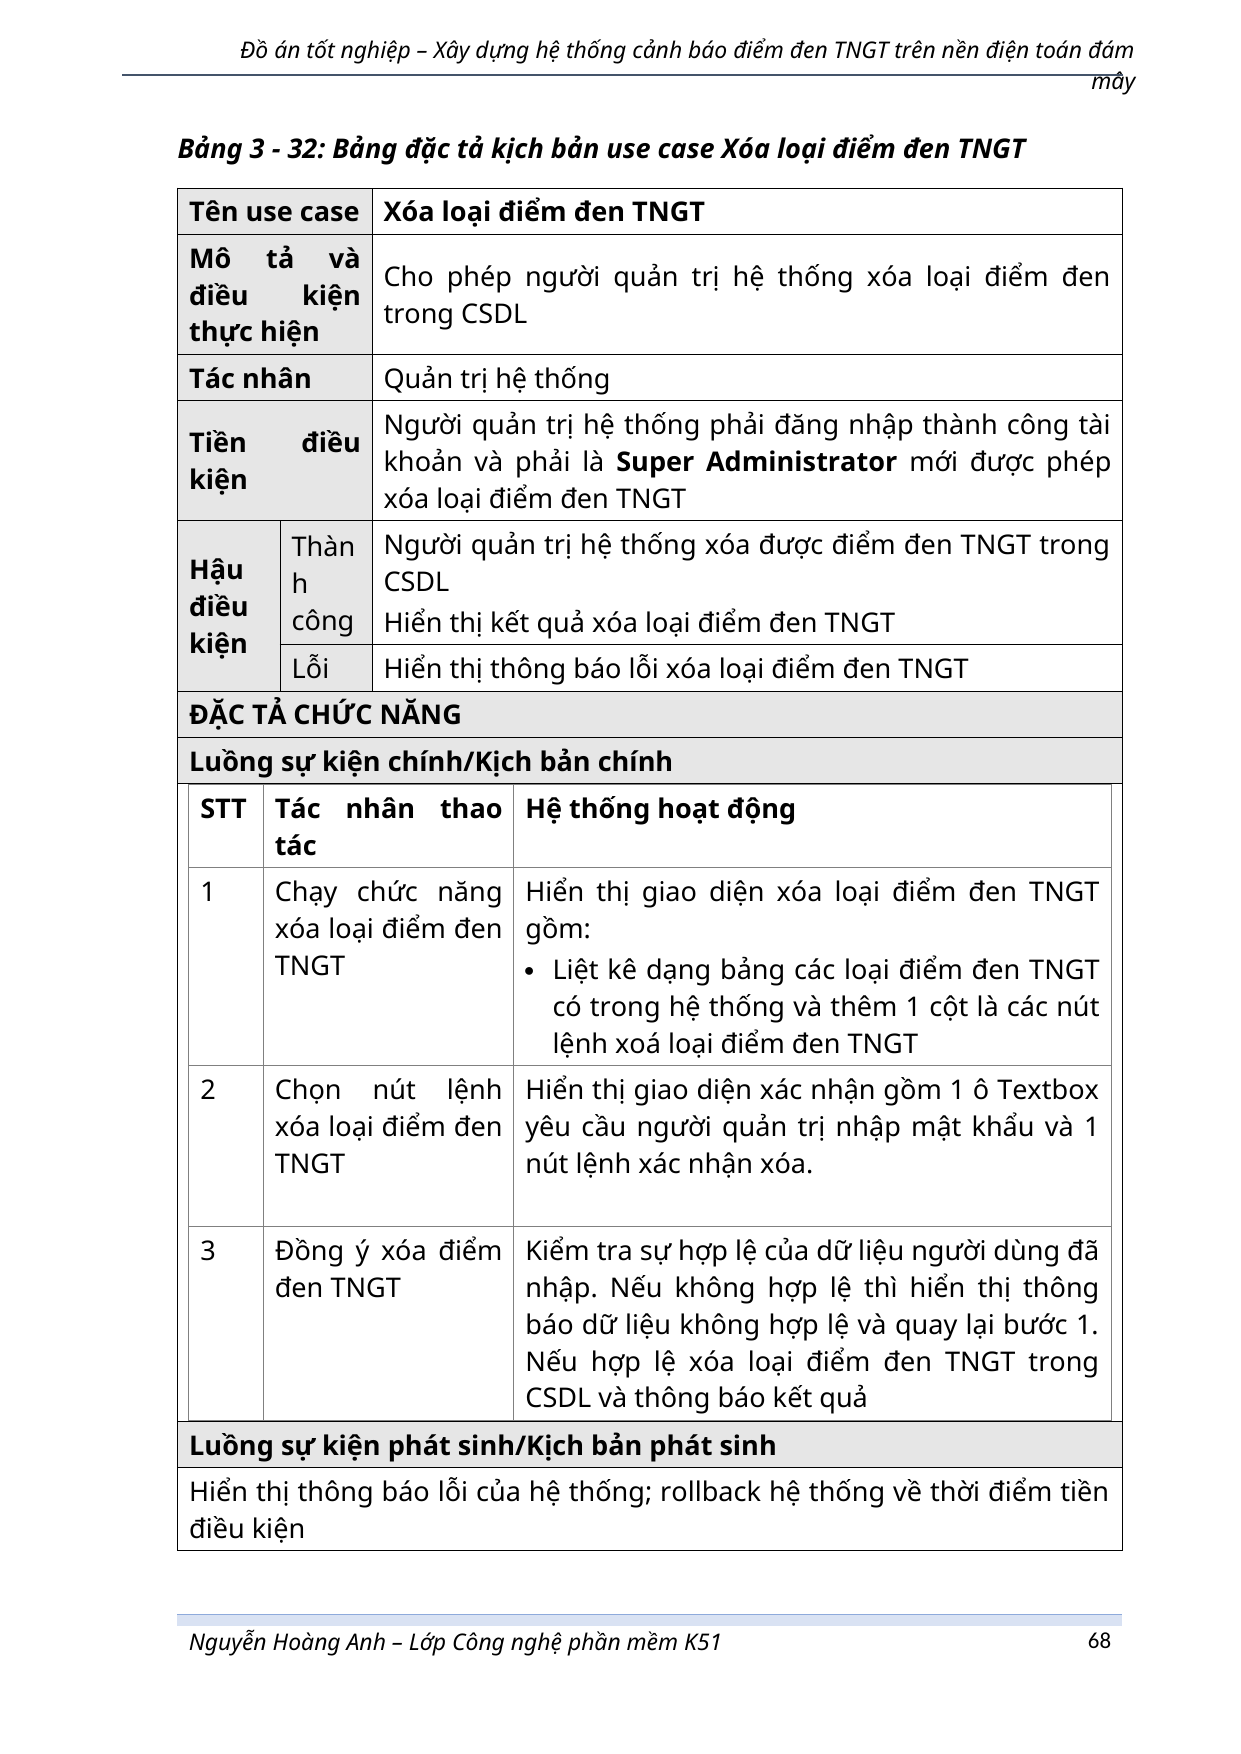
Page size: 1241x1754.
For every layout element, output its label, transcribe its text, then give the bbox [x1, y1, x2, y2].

table_cell Hiển thị thông báo lỗi của hệ thống; rollback hệ thống về thời điểm tiền điều kiện [178, 1468, 1122, 1550]
table_cell Tác nhân [178, 355, 372, 400]
text Bảng 3 - 32: Bảng đặc tả kịch bản use case Xóa loại điểm đen TNGT [177, 130, 1122, 167]
table_cell [189, 1227, 263, 1420]
table_cell ĐẶC TẢ CHỨC NĂNG [178, 692, 1122, 737]
table_cell [264, 785, 513, 867]
table_cell [189, 868, 263, 1065]
table_cell Quản trị hệ thống [373, 355, 1122, 400]
table_cell [514, 1066, 1111, 1226]
table_cell Luồng sự kiện phát sinh/Kịch bản phát sinh [178, 1422, 1122, 1467]
table_cell [514, 785, 1111, 867]
table_cell [178, 784, 188, 1421]
table_cell [514, 868, 1111, 1065]
table_cell [189, 1066, 263, 1226]
table_cell Hiển thị thông báo lỗi xóa loại điểm đen TNGT [373, 645, 1122, 691]
table_cell Mô tả và điều kiện thực hiện [178, 235, 372, 354]
table_cell Cho phép người quản trị hệ thống xóa loại điểm đen trong CSDL [373, 235, 1122, 354]
table_header Xóa loại điểm đen TNGT [373, 189, 1122, 234]
table_cell [189, 785, 263, 867]
table_cell Tiền điều kiện [178, 401, 372, 520]
table_cell Hậu điều kiện [178, 521, 280, 691]
table_cell Lỗi [281, 645, 372, 691]
table_cell Luồng sự kiện chính/Kịch bản chính [178, 738, 1122, 783]
table_cell Người quản trị hệ thống phải đăng nhập thành công tài khoản và phải là Super Administrator mới được phép xóa loại điểm đen TNGT [373, 401, 1122, 520]
table_cell Người quản trị hệ thống xóa được điểm đen TNGT trong CSDL Hiển thị kết quả xóa loại điểm đen TNGT [373, 521, 1122, 644]
table_header Tên use case [178, 189, 372, 234]
table_cell [514, 1227, 1111, 1420]
table_cell [264, 1066, 513, 1226]
table_cell [264, 868, 513, 1065]
table_cell Thành công [281, 521, 372, 644]
table_cell [1112, 784, 1122, 1421]
table_cell [264, 1227, 513, 1420]
